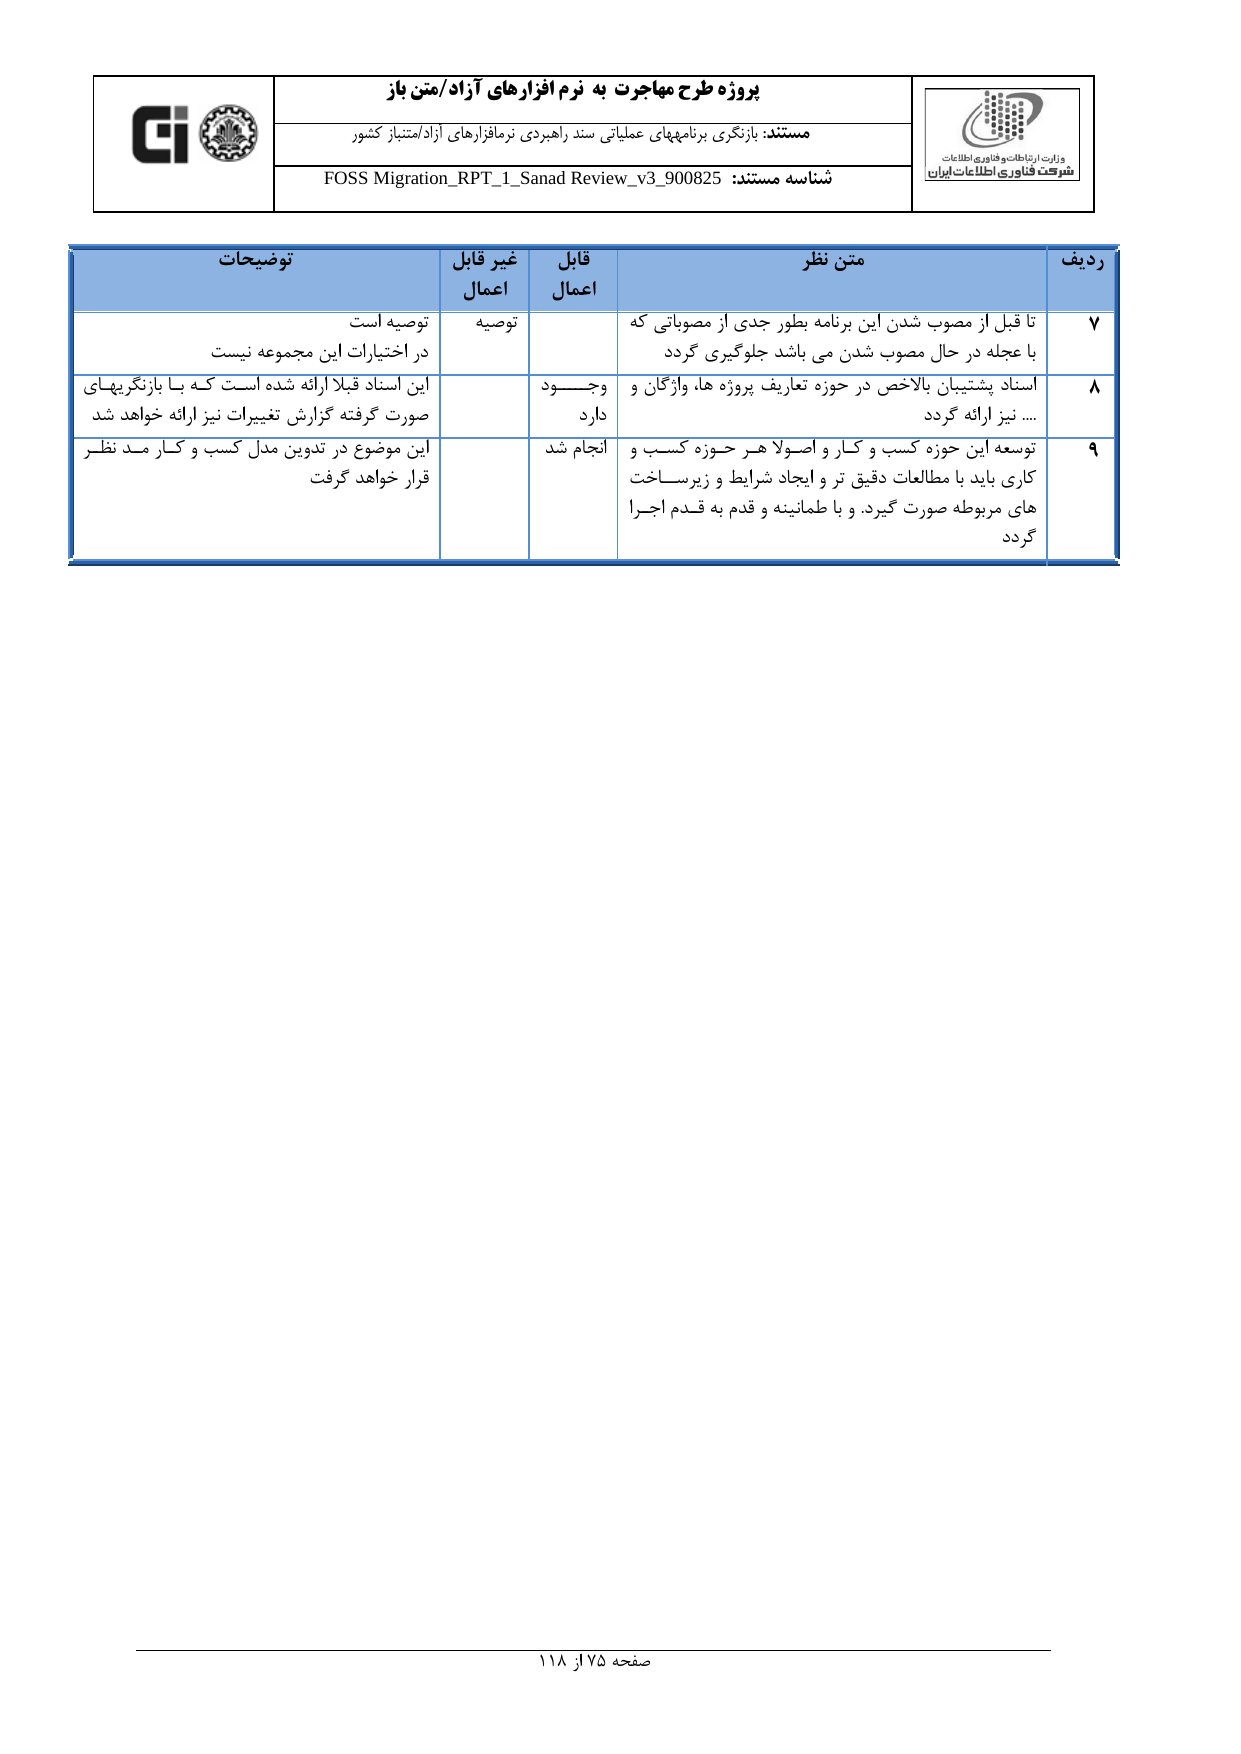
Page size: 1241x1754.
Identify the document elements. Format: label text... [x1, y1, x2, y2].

table_header قابل اعمال [530, 250, 617, 311]
table_cell توصیه [441, 313, 528, 374]
table_cell توسعه اين حوزه کسب و کار و اصولا هر حوزه کسب و کاري بايد با مطالعات دقيق تر و ايجاد شرايط و زيرساخت هاي مربوطه صورت گيرد. و با طمانينه و قدم به قدم اجرا گردد [618, 439, 1046, 559]
table_cell وجود دارد [530, 376, 617, 437]
table_cell [441, 439, 528, 559]
table_header غیر قابل اعمال [441, 250, 528, 311]
table_cell [441, 376, 528, 437]
table_header توضیحات [71, 249, 439, 311]
table_header ردیف [1048, 249, 1117, 311]
table_cell [1048, 313, 1114, 374]
table_cell [1048, 376, 1114, 437]
table_cell [1048, 439, 1117, 559]
table_header متن نظر [618, 250, 1046, 311]
table_cell این موضوع در تدوین مدل کسب و کار مد نظر قرار خواهد گرفت [71, 439, 439, 559]
table_cell توصیه است در اختیارات این مجموعه نیست [74, 313, 439, 374]
table_cell اسناد پشتيبان بالاخص در حوزه تعاريف پروژه ها، واژگان و .... نيز ارائه گردد [618, 376, 1046, 437]
table_cell انجام شد [530, 439, 617, 559]
table_cell این اسناد قبلا ارائه شده است که با بازنگریهای صورت گرفته گزارش تغییرات نیز ارائه خواهد شد [74, 376, 439, 437]
table_cell تا قبل از مصوب شدن اين برنامه بطور جدي از مصوباتي که با عجله در حال مصوب شدن مي باشد جلوگيري گردد [618, 313, 1046, 374]
table_cell [530, 313, 617, 374]
